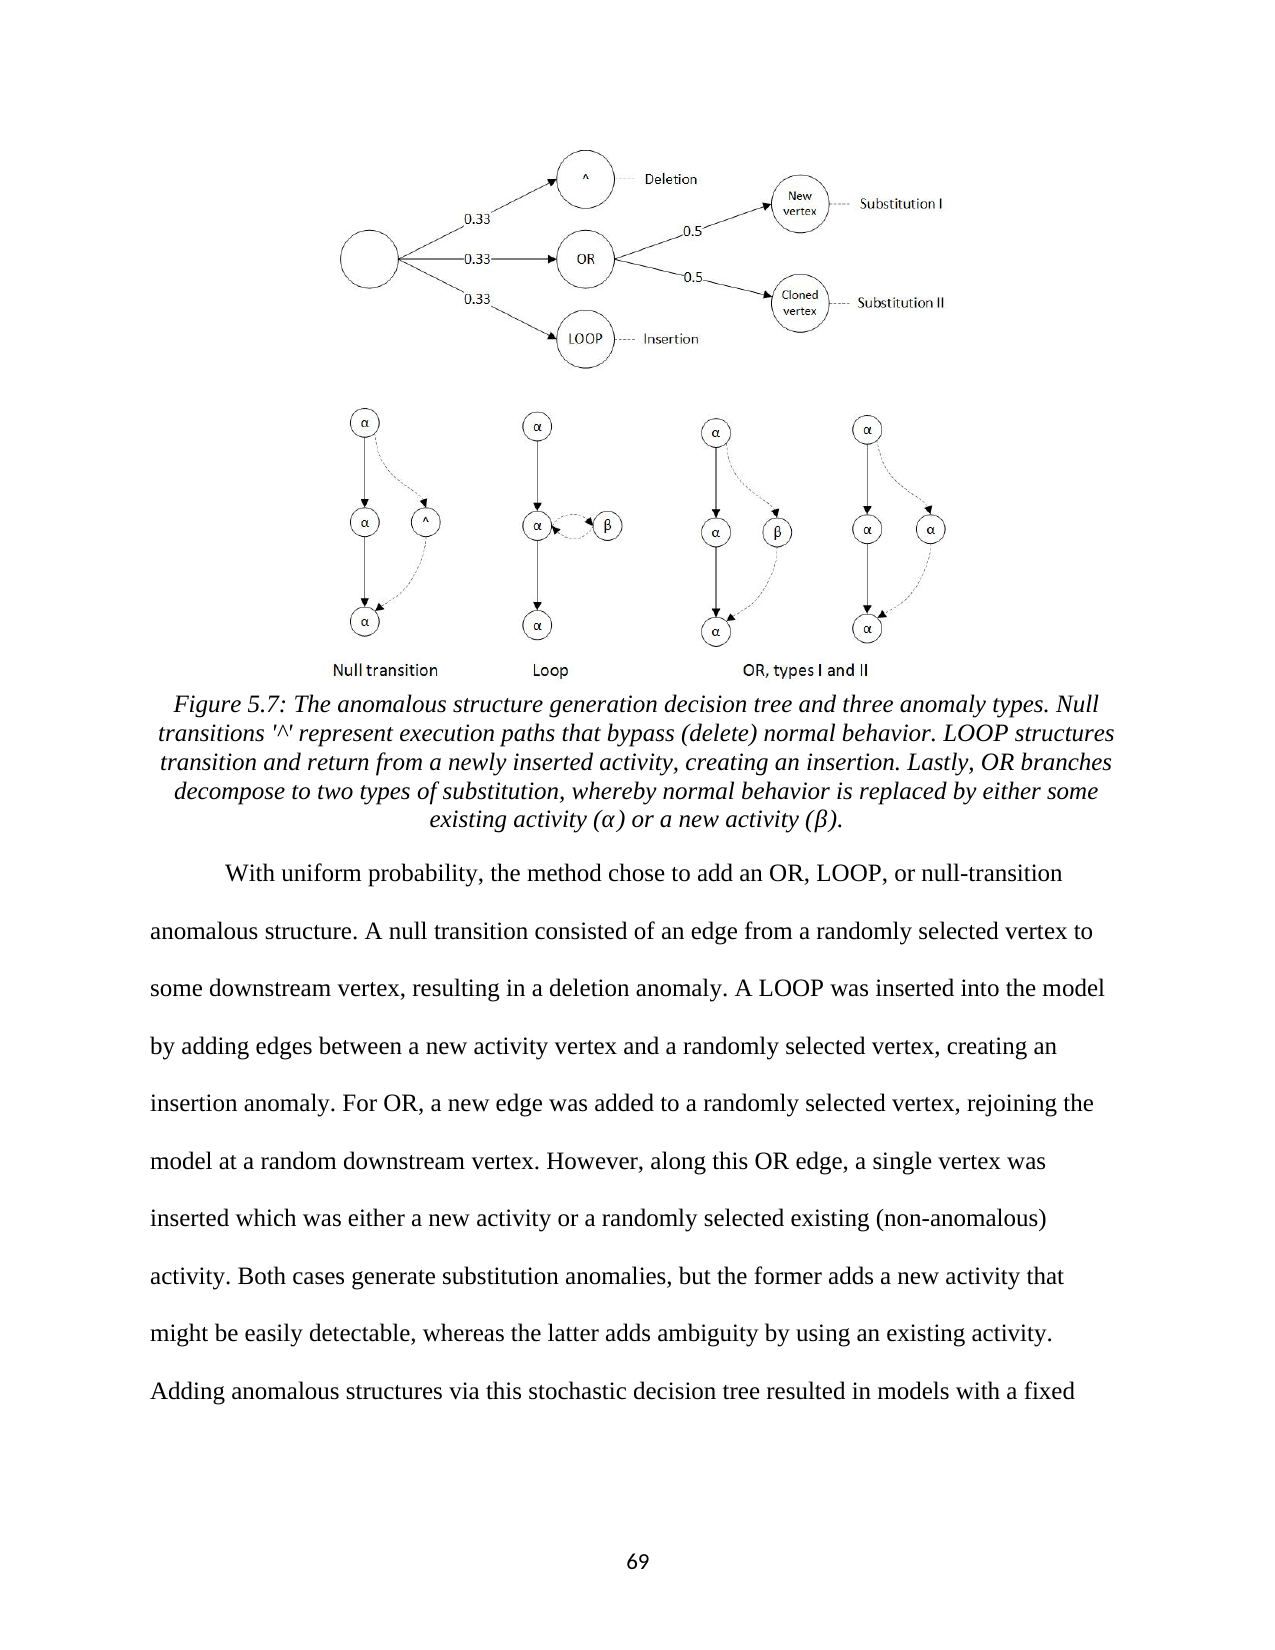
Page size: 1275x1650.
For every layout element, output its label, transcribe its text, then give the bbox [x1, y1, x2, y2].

text Figure 5.7: The anomalous structure generation decision tree and three anomaly types. Null transitions '^' represent execution paths that bypass (delete) normal behavior. LOOP structures transition and return from a newly inserted activity, creating an insertion. Lastly, OR branches decompose to two types of substitution, whereby normal behavior is replaced by either some existing activity () or a new activity (). [150, 689, 1125, 833]
picture [322, 150, 953, 690]
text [150, 858, 1125, 1404]
